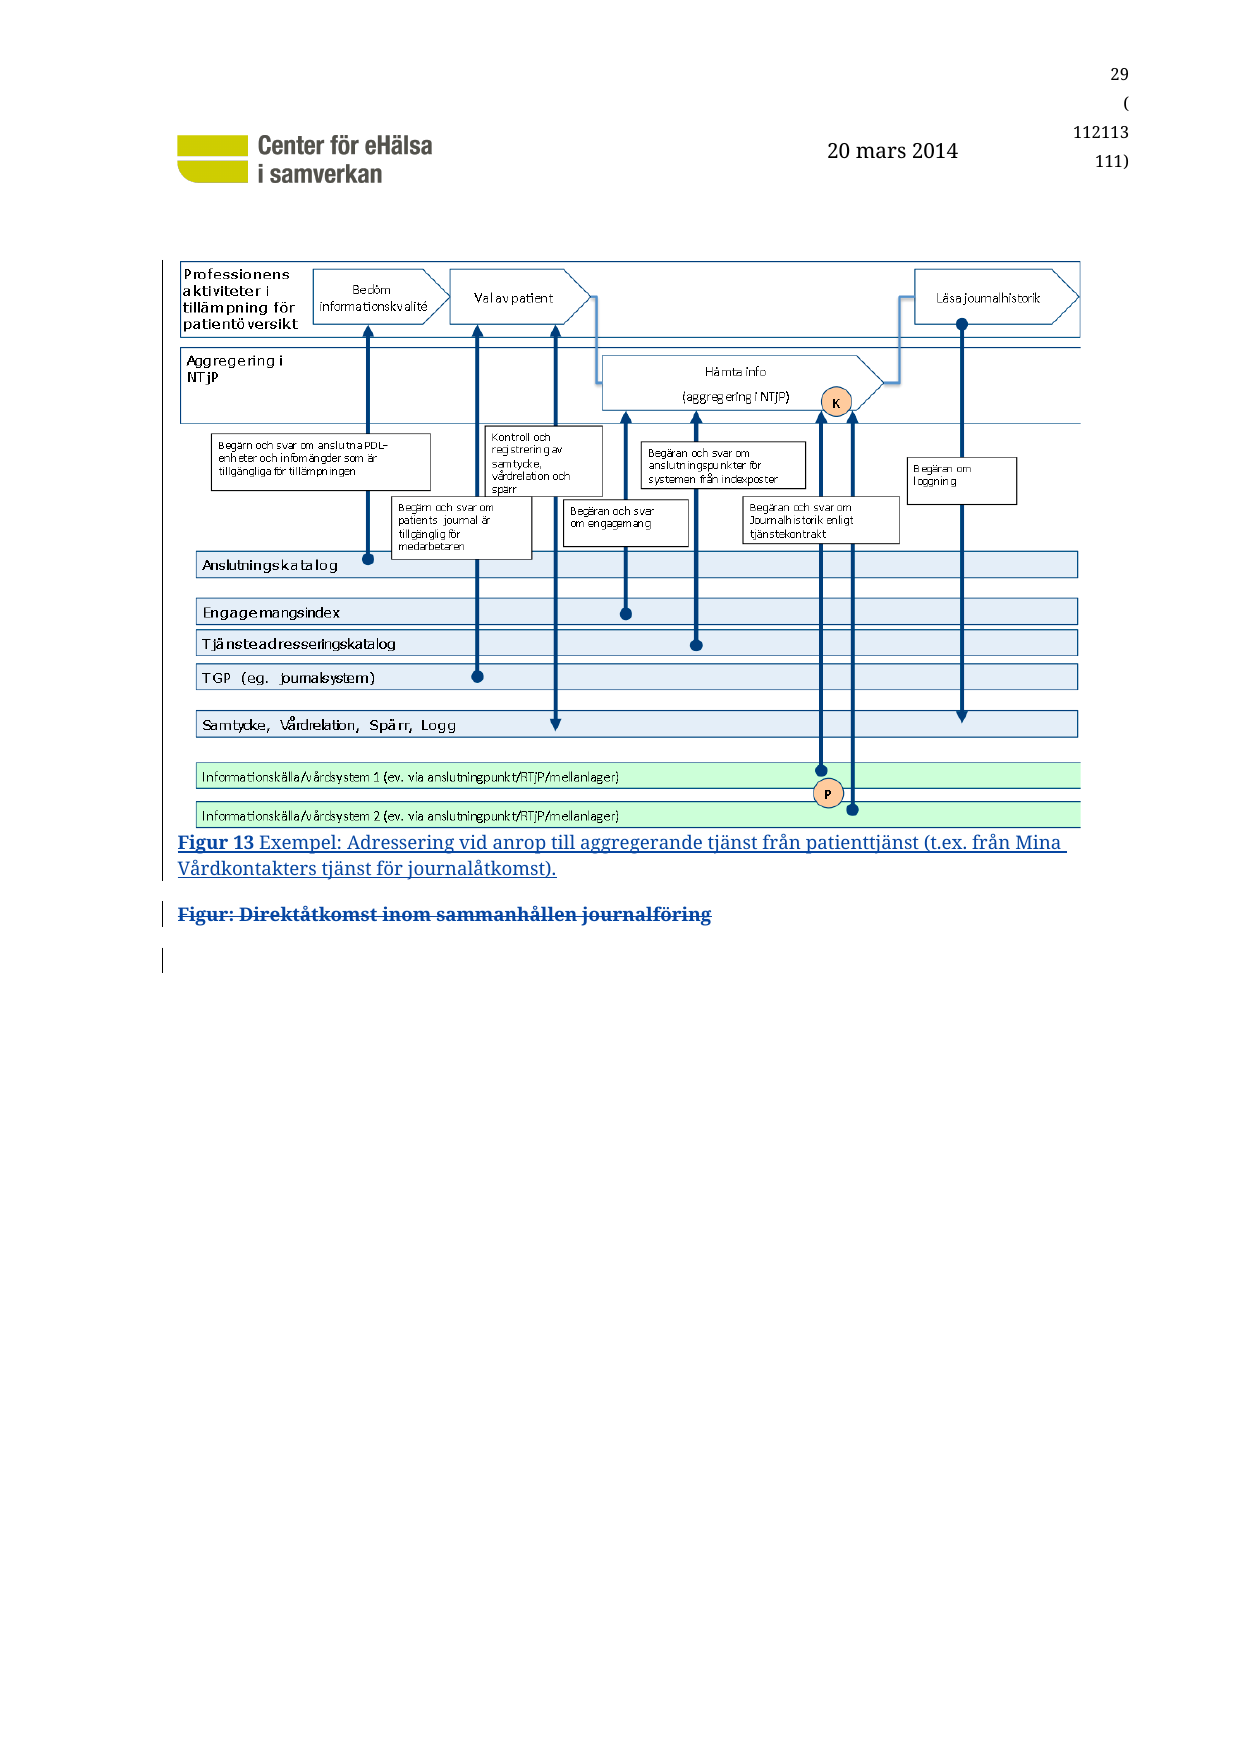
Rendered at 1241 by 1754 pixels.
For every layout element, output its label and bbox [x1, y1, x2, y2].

picture [177, 260, 1081, 830]
picture [177, 135, 432, 183]
